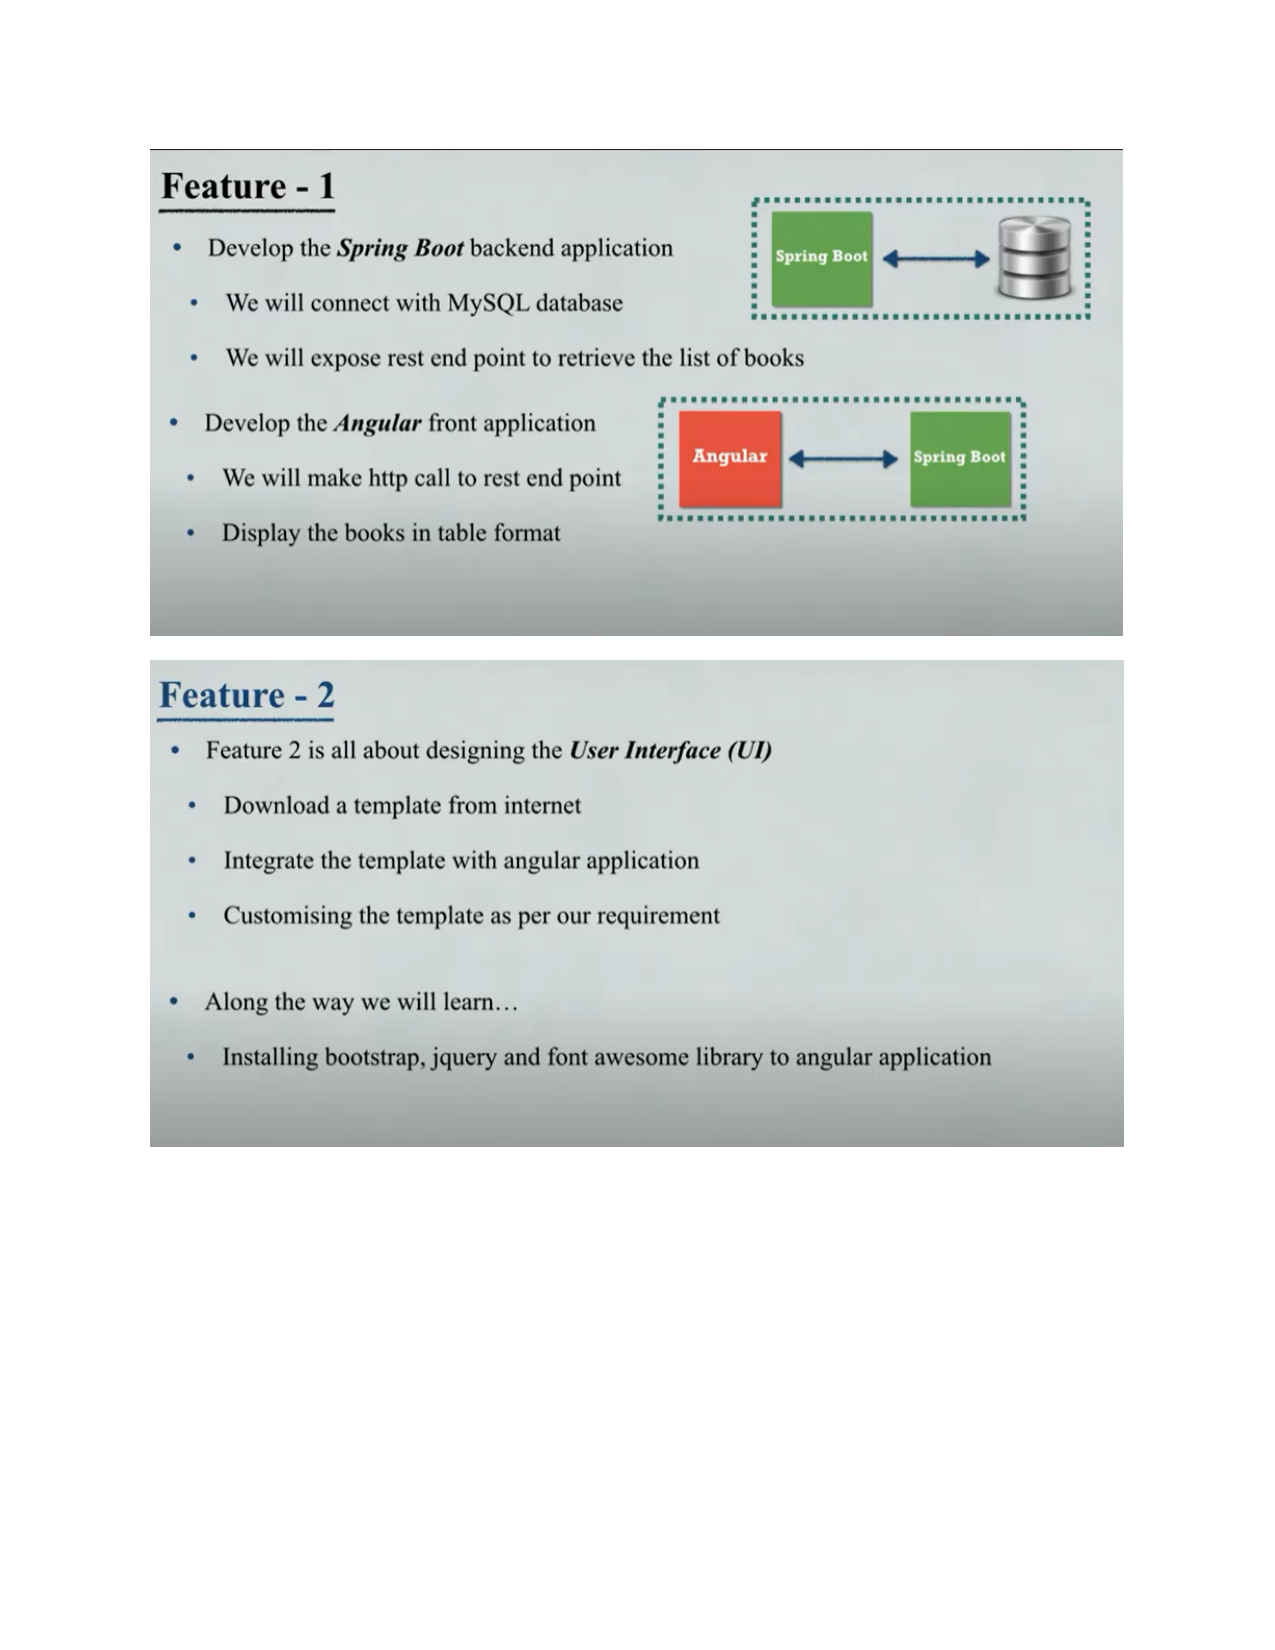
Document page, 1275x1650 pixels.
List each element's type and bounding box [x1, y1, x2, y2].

picture [150, 660, 1124, 1147]
picture [150, 149, 1123, 636]
